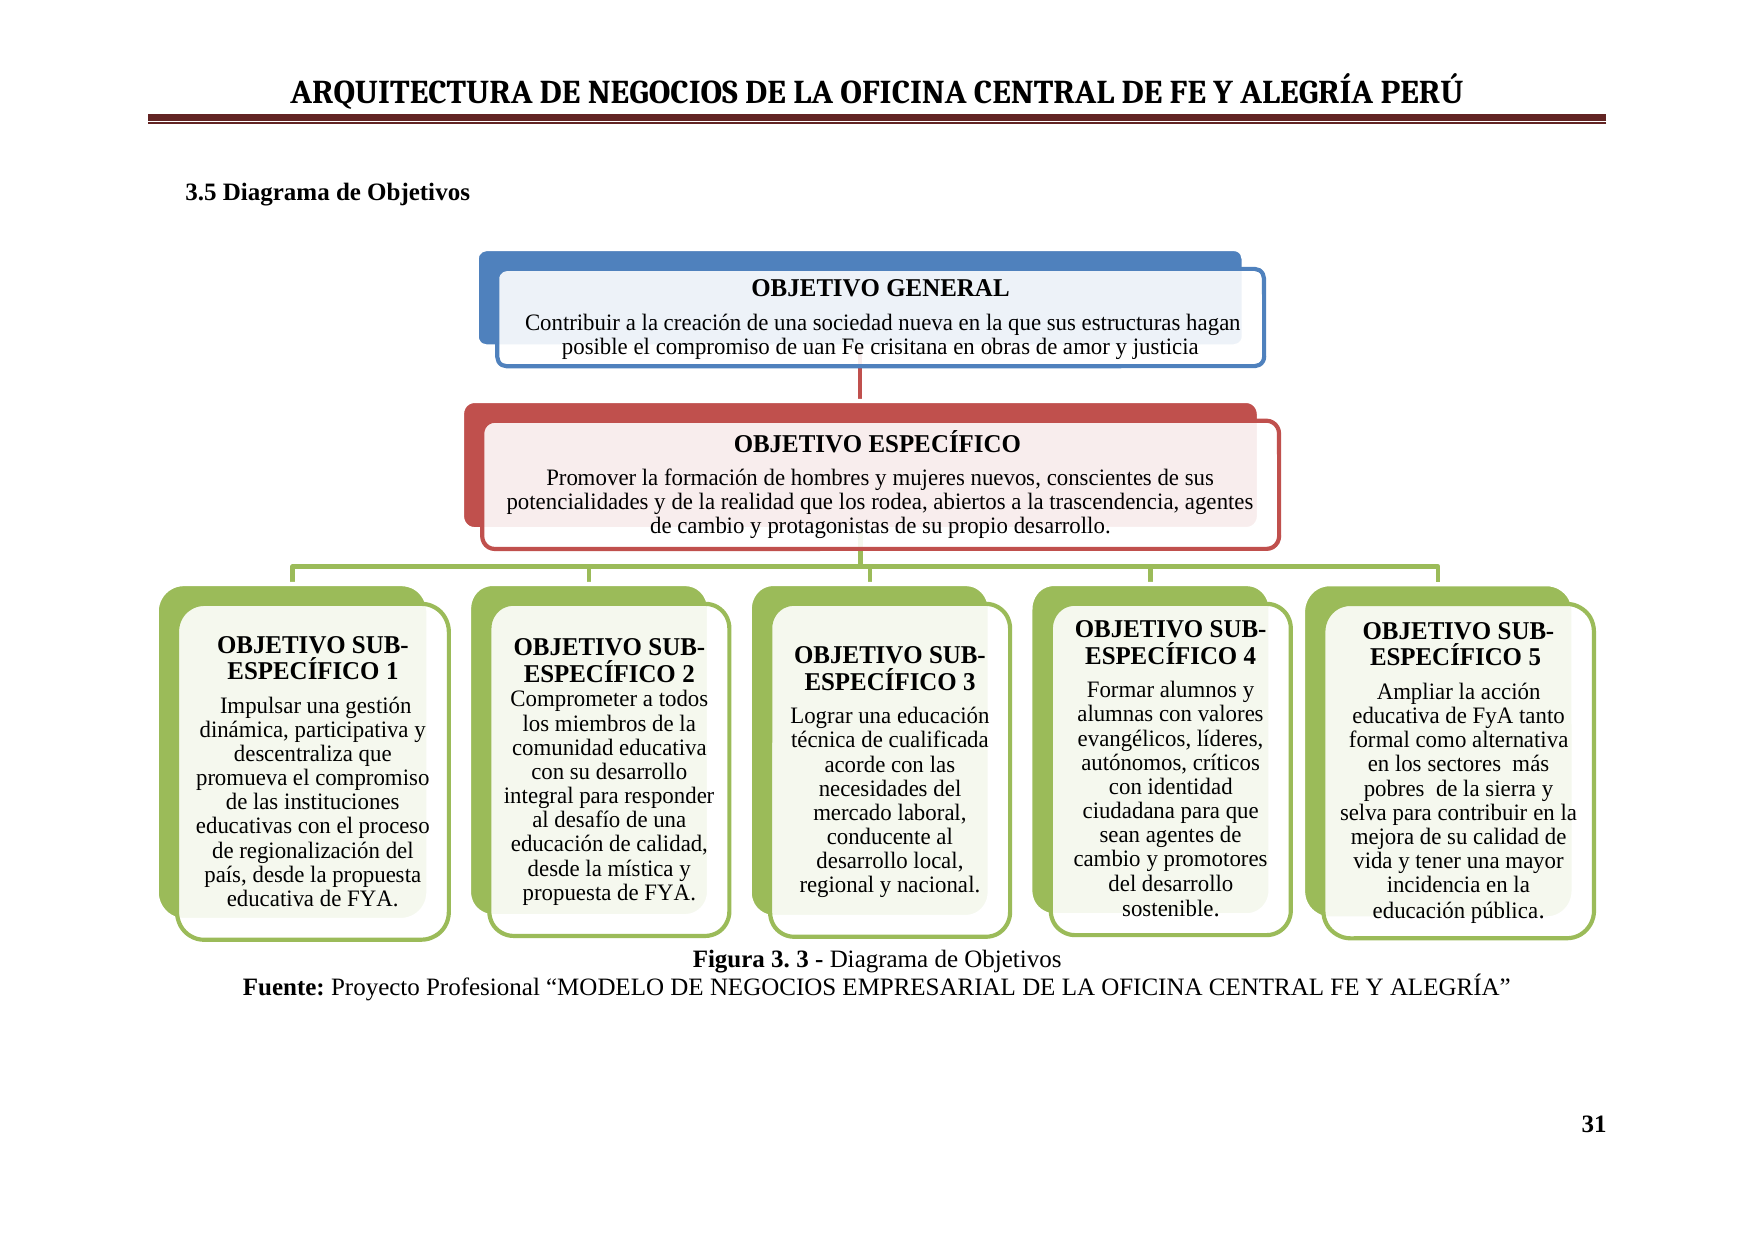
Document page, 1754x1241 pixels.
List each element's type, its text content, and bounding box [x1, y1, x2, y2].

list Diagrama de Objetivos [185, 177, 1606, 206]
text Figura 3. 3 - Diagrama de Objetivos [148, 944, 1606, 972]
text Fuente: Proyecto Profesional “MODELO DE NEGOCIOS EMPRESARIAL DE LA OFICINA CENTRAL FE Y ALEGRÍA” [148, 972, 1606, 1001]
